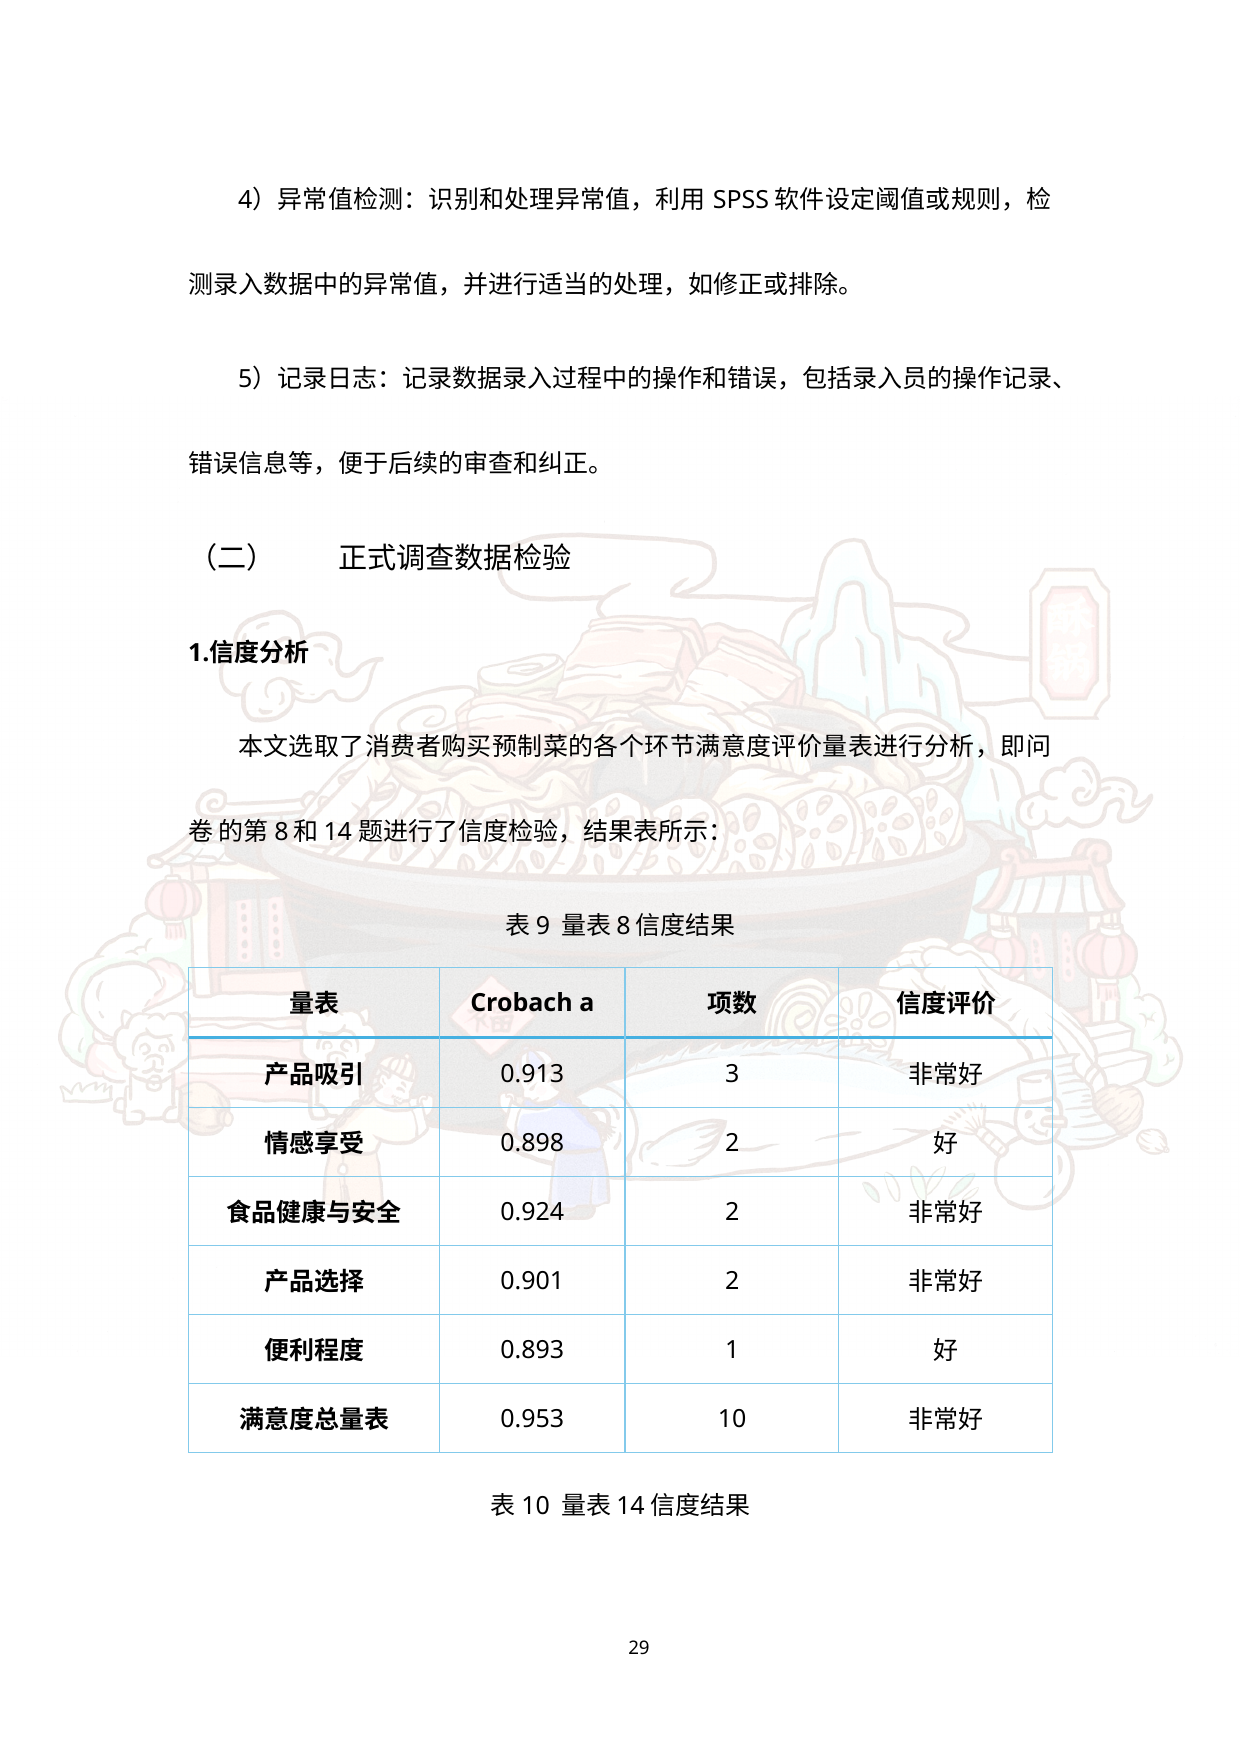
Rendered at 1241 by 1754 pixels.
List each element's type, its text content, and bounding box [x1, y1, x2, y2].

table_cell 0.913 [440, 1039, 624, 1107]
table_cell 非常好 [839, 1039, 1052, 1107]
table_cell 产品选择 [189, 1246, 439, 1314]
table_cell 3 [626, 1039, 838, 1107]
table_cell 非常好 [839, 1177, 1052, 1245]
table_header 量表 [189, 968, 439, 1036]
table_cell 满意度总量表 [189, 1384, 439, 1452]
table_cell 非常好 [839, 1246, 1052, 1314]
table_cell 0.893 [440, 1315, 624, 1383]
text 5）记录日志：记录数据录入过程中的操作和错误，包括录入员的操作记录、错误信息等，便于后续的审查和纠正。 [188, 343, 1052, 496]
table_cell 便利程度 [189, 1315, 439, 1383]
table_cell 情感享受 [189, 1108, 439, 1176]
text 表 9 量表8信度结果 [188, 890, 1052, 958]
table_cell 0.901 [440, 1246, 624, 1314]
table_cell 产品吸引 [189, 1039, 439, 1107]
table_header Crobach a [440, 968, 624, 1036]
text 表 10 量表14信度结果 [188, 1469, 1052, 1537]
table_cell 0.898 [440, 1108, 624, 1176]
table_cell 食品健康与安全 [189, 1177, 439, 1245]
table_header 项数 [626, 968, 838, 1036]
table_cell 2 [626, 1108, 838, 1176]
table_cell 0.924 [440, 1177, 624, 1245]
text 4）异常值检测：识别和处理异常值，利用SPSS软件设定阈值或规则，检测录入数据中的异常值，并进行适当的处理，如修正或排除。 [188, 164, 1052, 317]
table_cell 2 [626, 1246, 838, 1314]
table_cell 2 [626, 1177, 838, 1245]
subtitle 正式调查数据检验 [188, 522, 1052, 589]
table_cell 好 [839, 1108, 1052, 1176]
table_cell 1 [626, 1315, 838, 1383]
subtitle 1.信度分析 [188, 617, 1052, 685]
table_cell 10 [626, 1384, 838, 1452]
table_cell 0.953 [440, 1384, 624, 1452]
text 本文选取了消费者购买预制菜的各个环节满意度评价量表进行分析，即问卷 的第 8和14 题进行了信度检验，结果表所示： [188, 711, 1052, 864]
table_header 信度评价 [839, 968, 1052, 1036]
table_cell 好 [839, 1315, 1052, 1383]
table_cell 非常好 [839, 1384, 1052, 1452]
